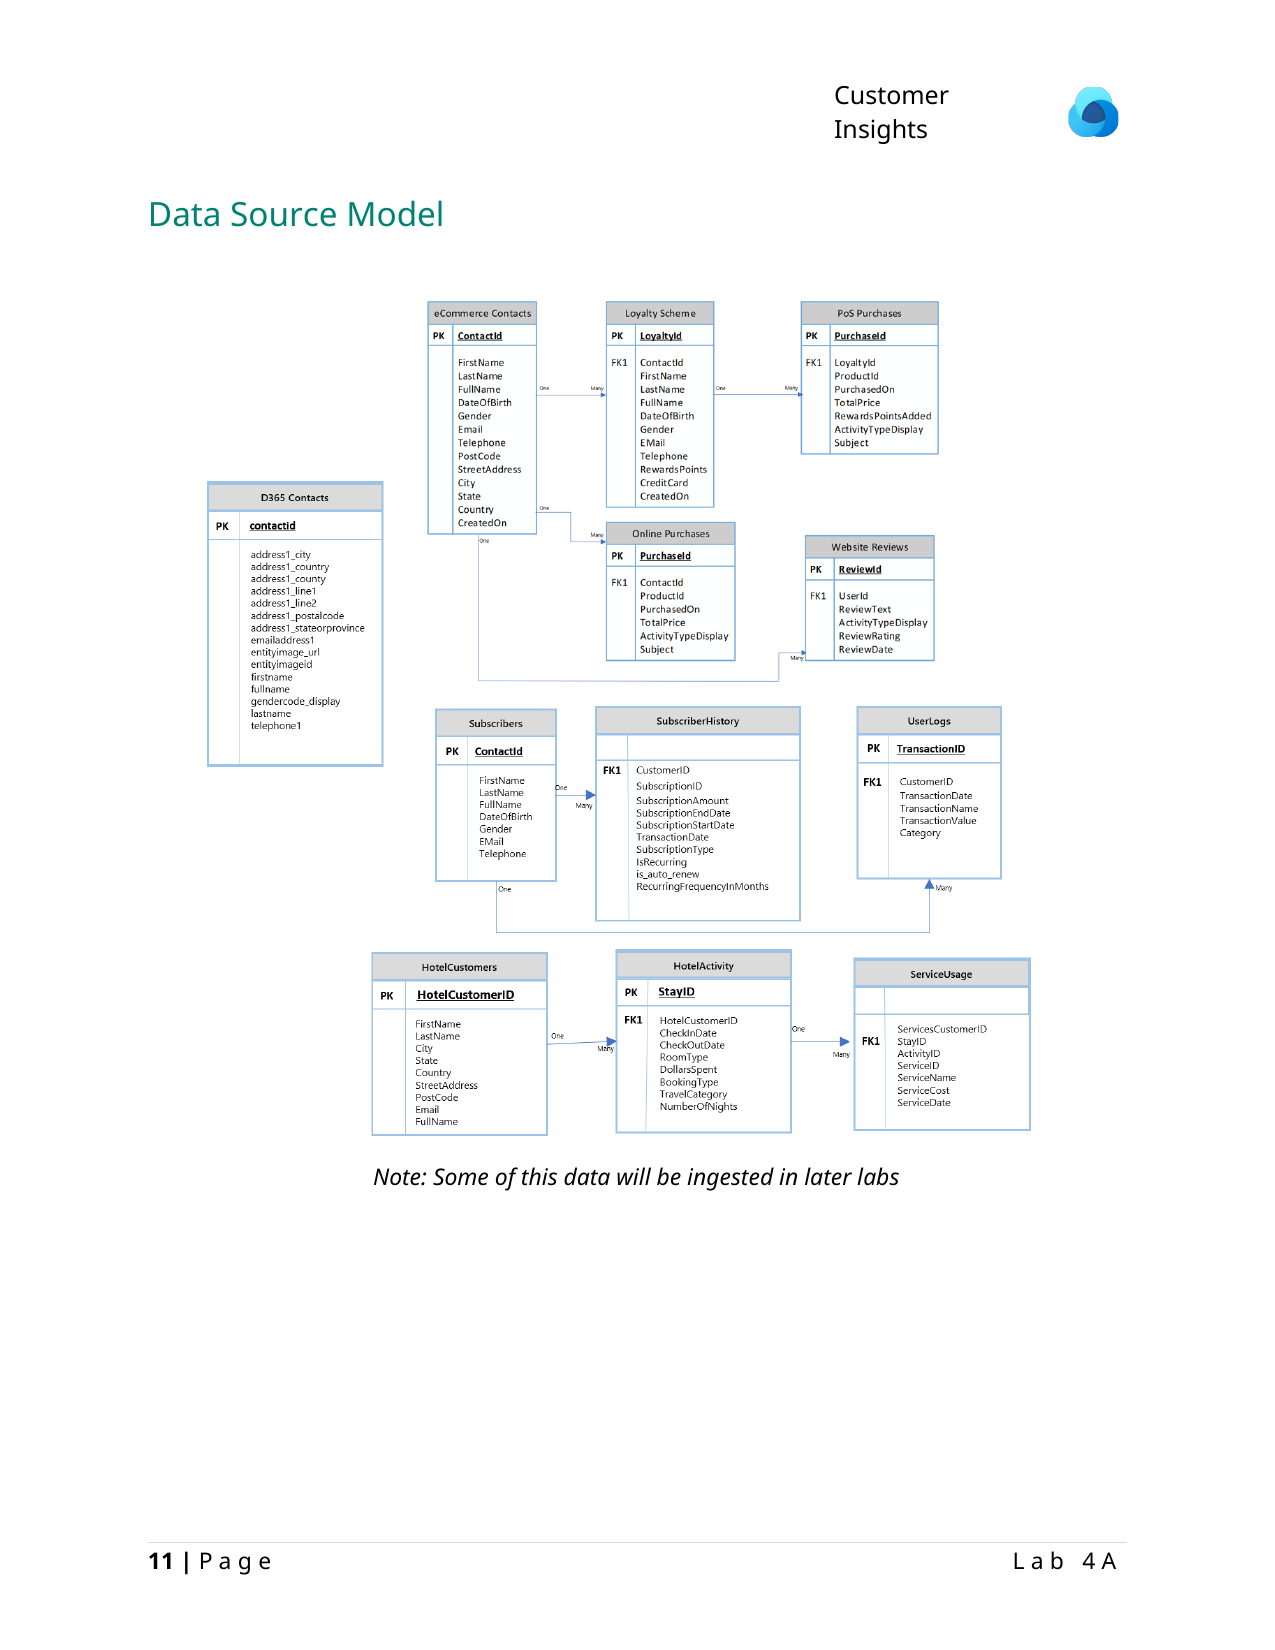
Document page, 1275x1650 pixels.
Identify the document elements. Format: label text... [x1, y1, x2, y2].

text Note: Some of this data will be ingested in later labs [148, 1161, 1127, 1192]
picture [1068, 87, 1119, 137]
picture [195, 286, 1054, 1142]
subtitle Data Source Model [148, 191, 1127, 236]
